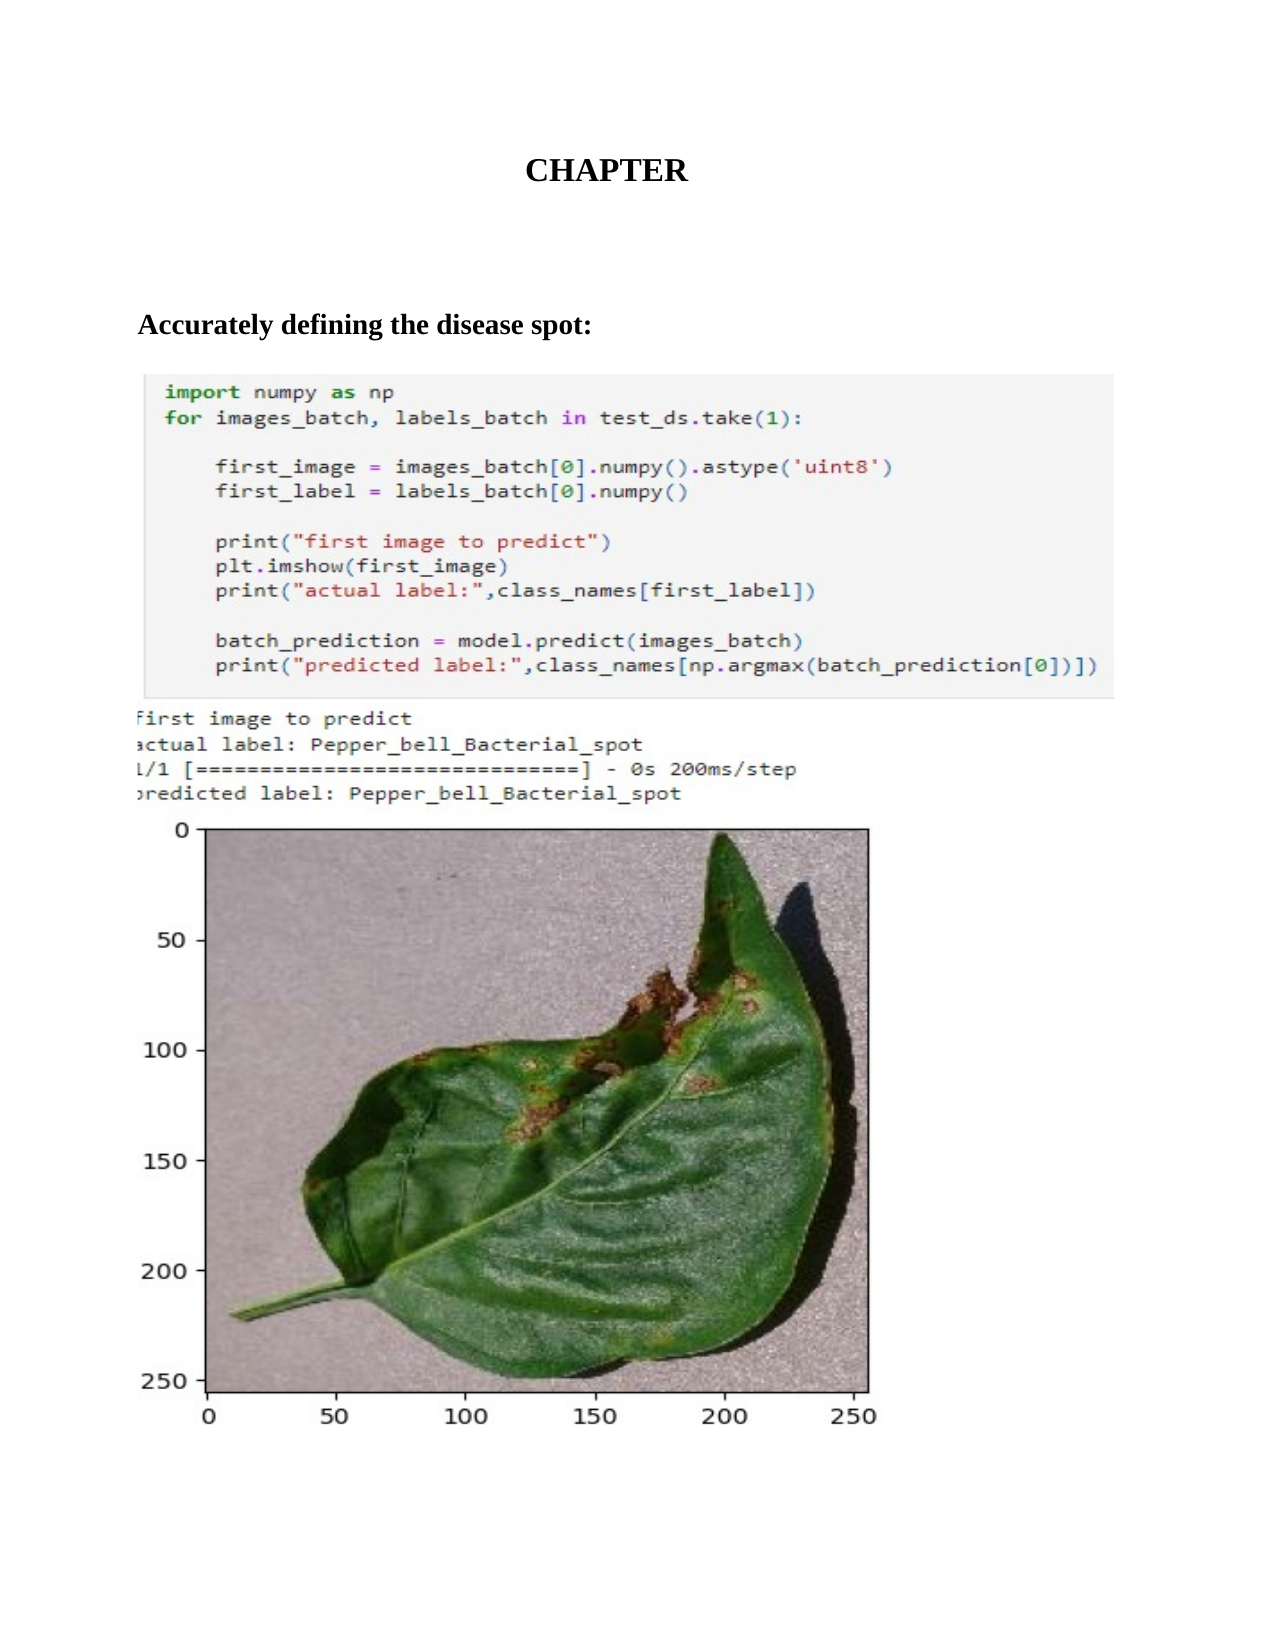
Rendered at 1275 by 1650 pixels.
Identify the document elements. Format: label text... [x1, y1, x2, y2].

picture [137, 374, 1115, 1444]
list Accurately defining the disease spot: [137, 307, 1137, 341]
